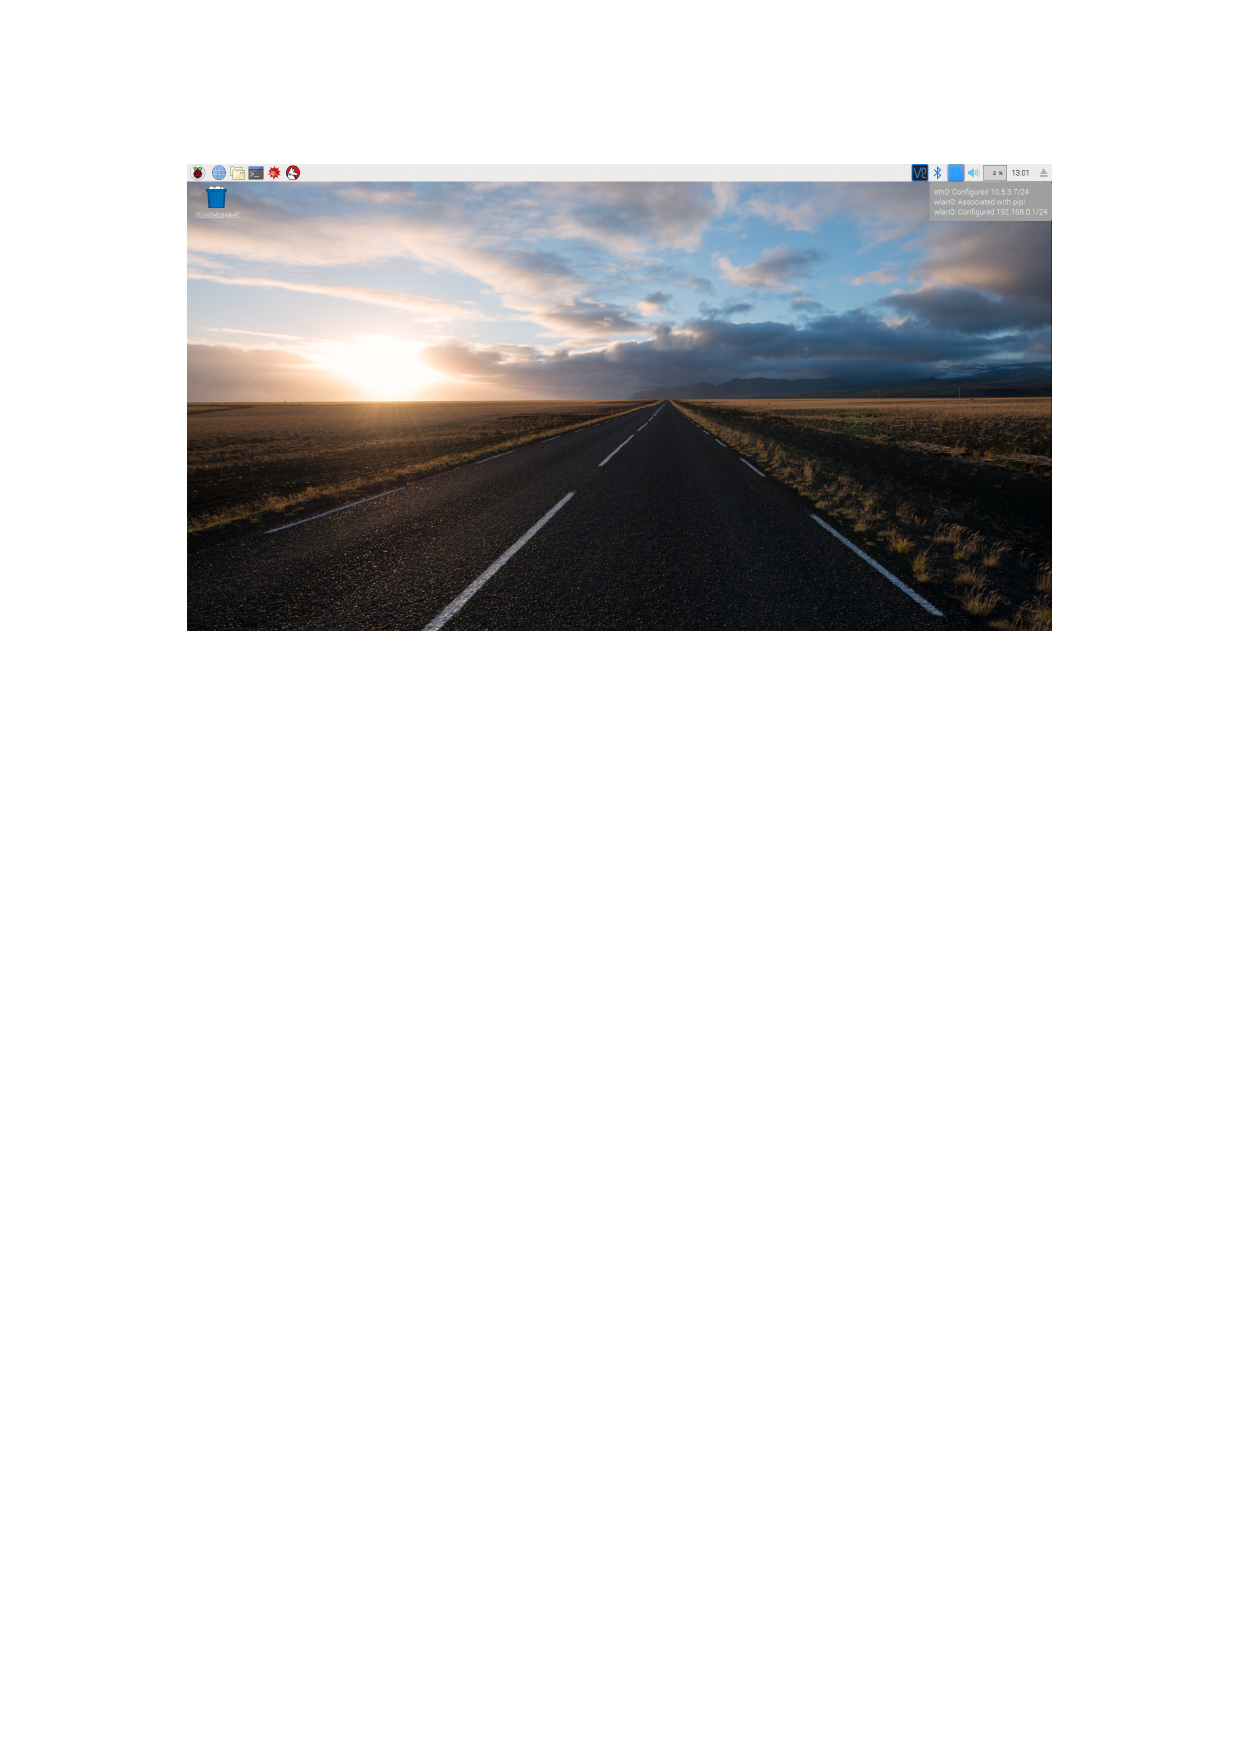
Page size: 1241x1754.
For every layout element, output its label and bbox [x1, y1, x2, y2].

picture [187, 164, 1052, 631]
